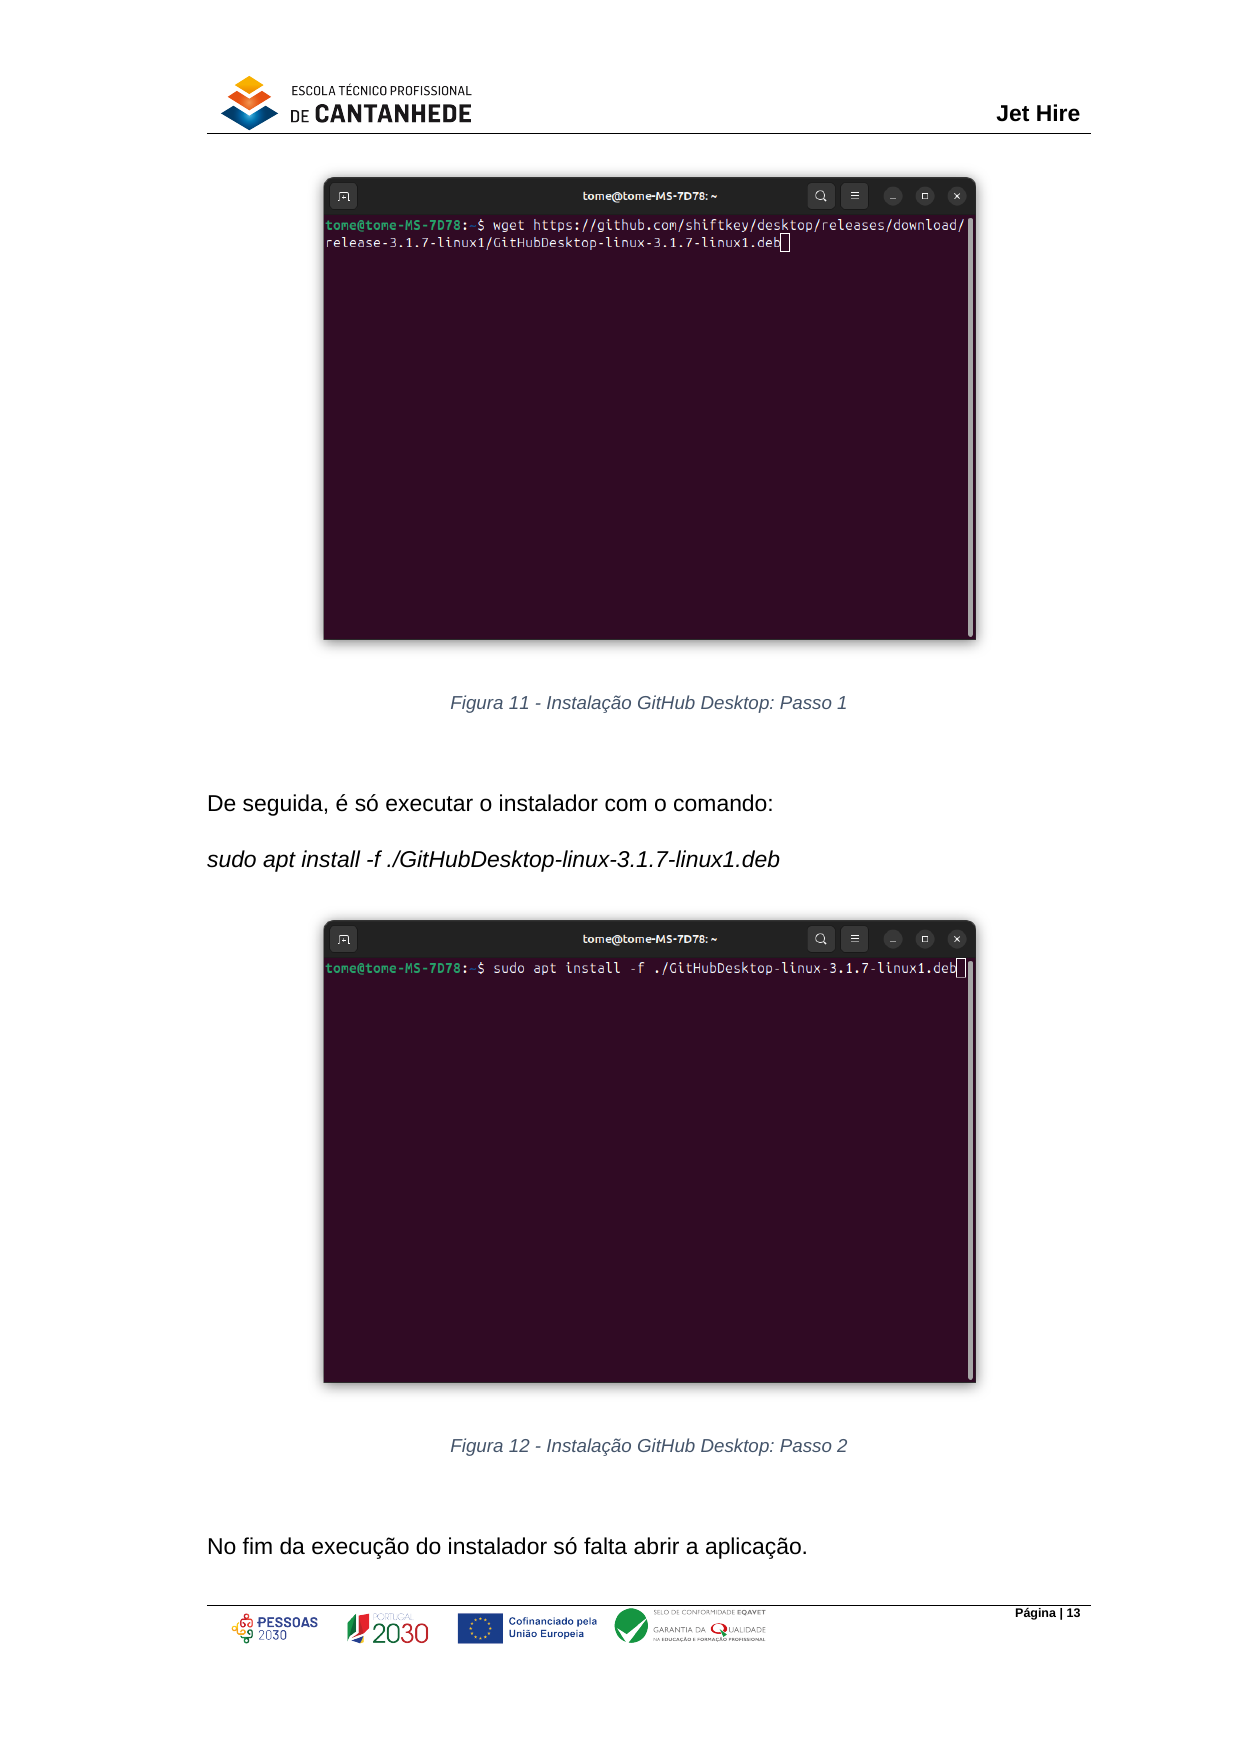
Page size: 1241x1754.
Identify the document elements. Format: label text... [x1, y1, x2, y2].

text No fim da execução do instalador só falta abrir a aplicação. [207, 1533, 1092, 1559]
picture [218, 73, 475, 133]
text De seguida, é só executar o instalador com o comando: [207, 790, 1092, 817]
text Figura - Instalação GitHub Desktop: Passo 1 [207, 692, 1092, 713]
picture [614, 1608, 766, 1643]
picture [303, 902, 996, 1405]
picture [303, 160, 996, 662]
picture [218, 1606, 608, 1654]
text Figura - Instalação GitHub Desktop: Passo 2 [207, 1434, 1092, 1456]
text sudo apt install -f ./GitHubDesktop-linux-3.1.7-linux1.deb [207, 846, 1092, 873]
